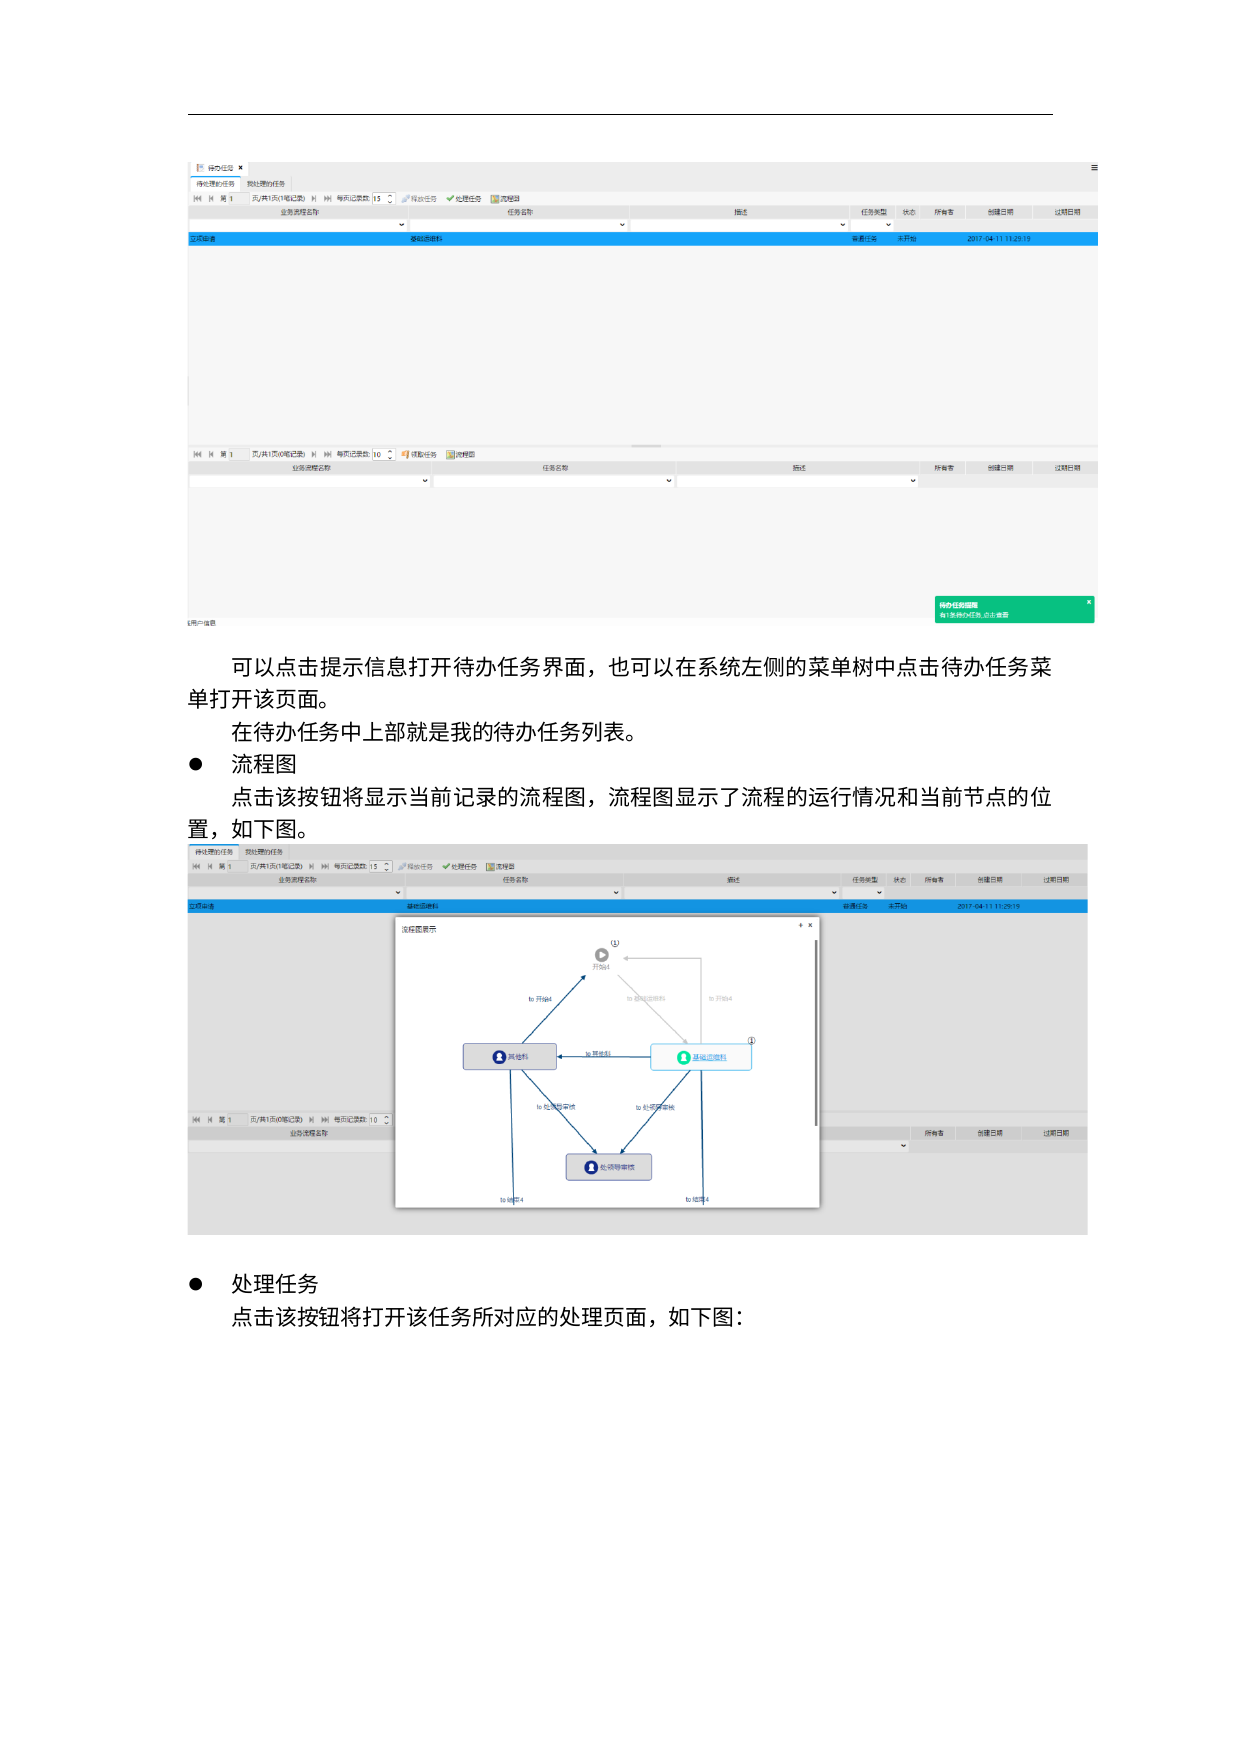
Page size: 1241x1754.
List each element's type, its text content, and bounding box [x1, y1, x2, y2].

text 点击该按钮将打开该任务所对应的处理页面，如下图： [231, 1299, 1053, 1332]
text 点击该按钮将显示当前记录的流程图，流程图显示了流程的运行情况和当前节点的位置，如下图。 [187, 779, 1053, 844]
text 可以点击提示信息打开待办任务界面，也可以在系统左侧的菜单树中点击待办任务菜单打开该页面。 [187, 649, 1053, 714]
text 在待办任务中上部就是我的待办任务列表。 [187, 714, 1053, 747]
list 处理任务 [187, 1267, 1053, 1299]
picture [187, 162, 1098, 626]
picture [187, 844, 1088, 1235]
list 流程图 [187, 747, 1053, 779]
